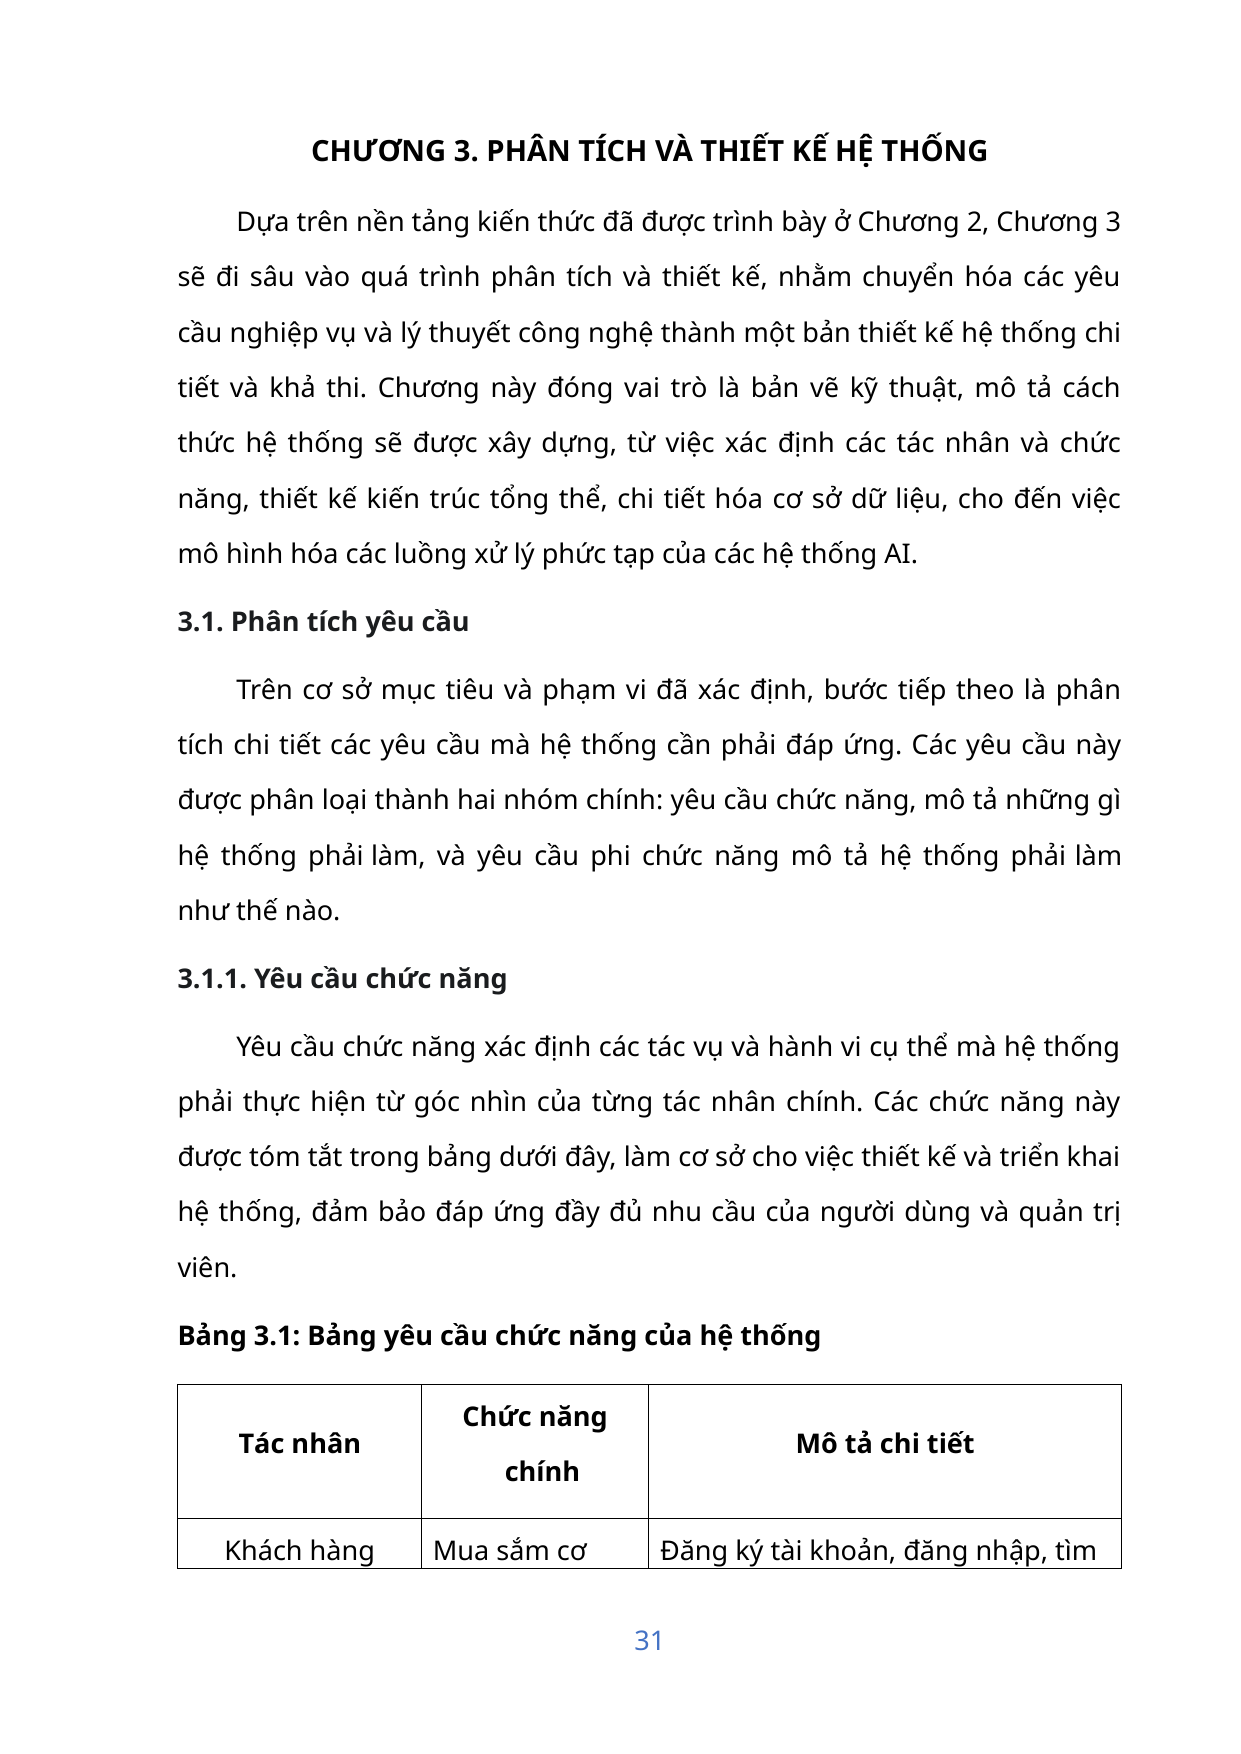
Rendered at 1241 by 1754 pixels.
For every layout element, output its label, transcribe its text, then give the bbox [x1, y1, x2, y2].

table_header Chức năng chính [422, 1385, 648, 1518]
table_cell Khách hàng [178, 1519, 421, 1568]
table_header Mô tả chi tiết [649, 1385, 1121, 1518]
text Phân tích yêu cầu [177, 602, 1122, 639]
text Bảng 3.1: Bảng yêu cầu chức năng của hệ thống [177, 1316, 1122, 1353]
table_header Tác nhân [178, 1385, 421, 1518]
text Yêu cầu chức năng [177, 959, 1122, 996]
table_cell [649, 1519, 1121, 1568]
table_cell Mua sắm cơ bản [422, 1519, 648, 1568]
text Dựa trên nền tảng kiến thức đã được trình bày ở Chương 2, Chương 3 sẽ đi sâu vào quá trình phân tích và thiết kế, nhằm chuyển hóa các yêu cầu nghiệp vụ và lý thuyết công nghệ thành một bản thiết kế hệ thống chi tiết và khả thi. Chương này đóng vai trò là bản vẽ kỹ thuật, mô tả cách thức hệ thống sẽ được xây dựng, từ việc xác định các tác nhân và chức năng, thiết kế kiến trúc tổng thể, chi tiết hóa cơ sở dữ liệu, cho đến việc mô hình hóa các luồng xử lý phức tạp của các hệ thống AI. [177, 203, 1122, 571]
text PHÂN TÍCH VÀ THIẾT KẾ HỆ THỐNG [177, 131, 1122, 170]
text Yêu cầu chức năng xác định các tác vụ và hành vi cụ thể mà hệ thống phải thực hiện từ góc nhìn của từng tác nhân chính. Các chức năng này được tóm tắt trong bảng dưới đây, làm cơ sở cho việc thiết kế và triển khai hệ thống, đảm bảo đáp ứng đầy đủ nhu cầu của người dùng và quản trị viên. [177, 1027, 1122, 1285]
text Trên cơ sở mục tiêu và phạm vi đã xác định, bước tiếp theo là phân tích chi tiết các yêu cầu mà hệ thống cần phải đáp ứng. Các yêu cầu này được phân loại thành hai nhóm chính: yêu cầu chức năng, mô tả những gì hệ thống phải làm, và yêu cầu phi chức năng mô tả hệ thống phải làm như thế nào. [177, 670, 1122, 928]
